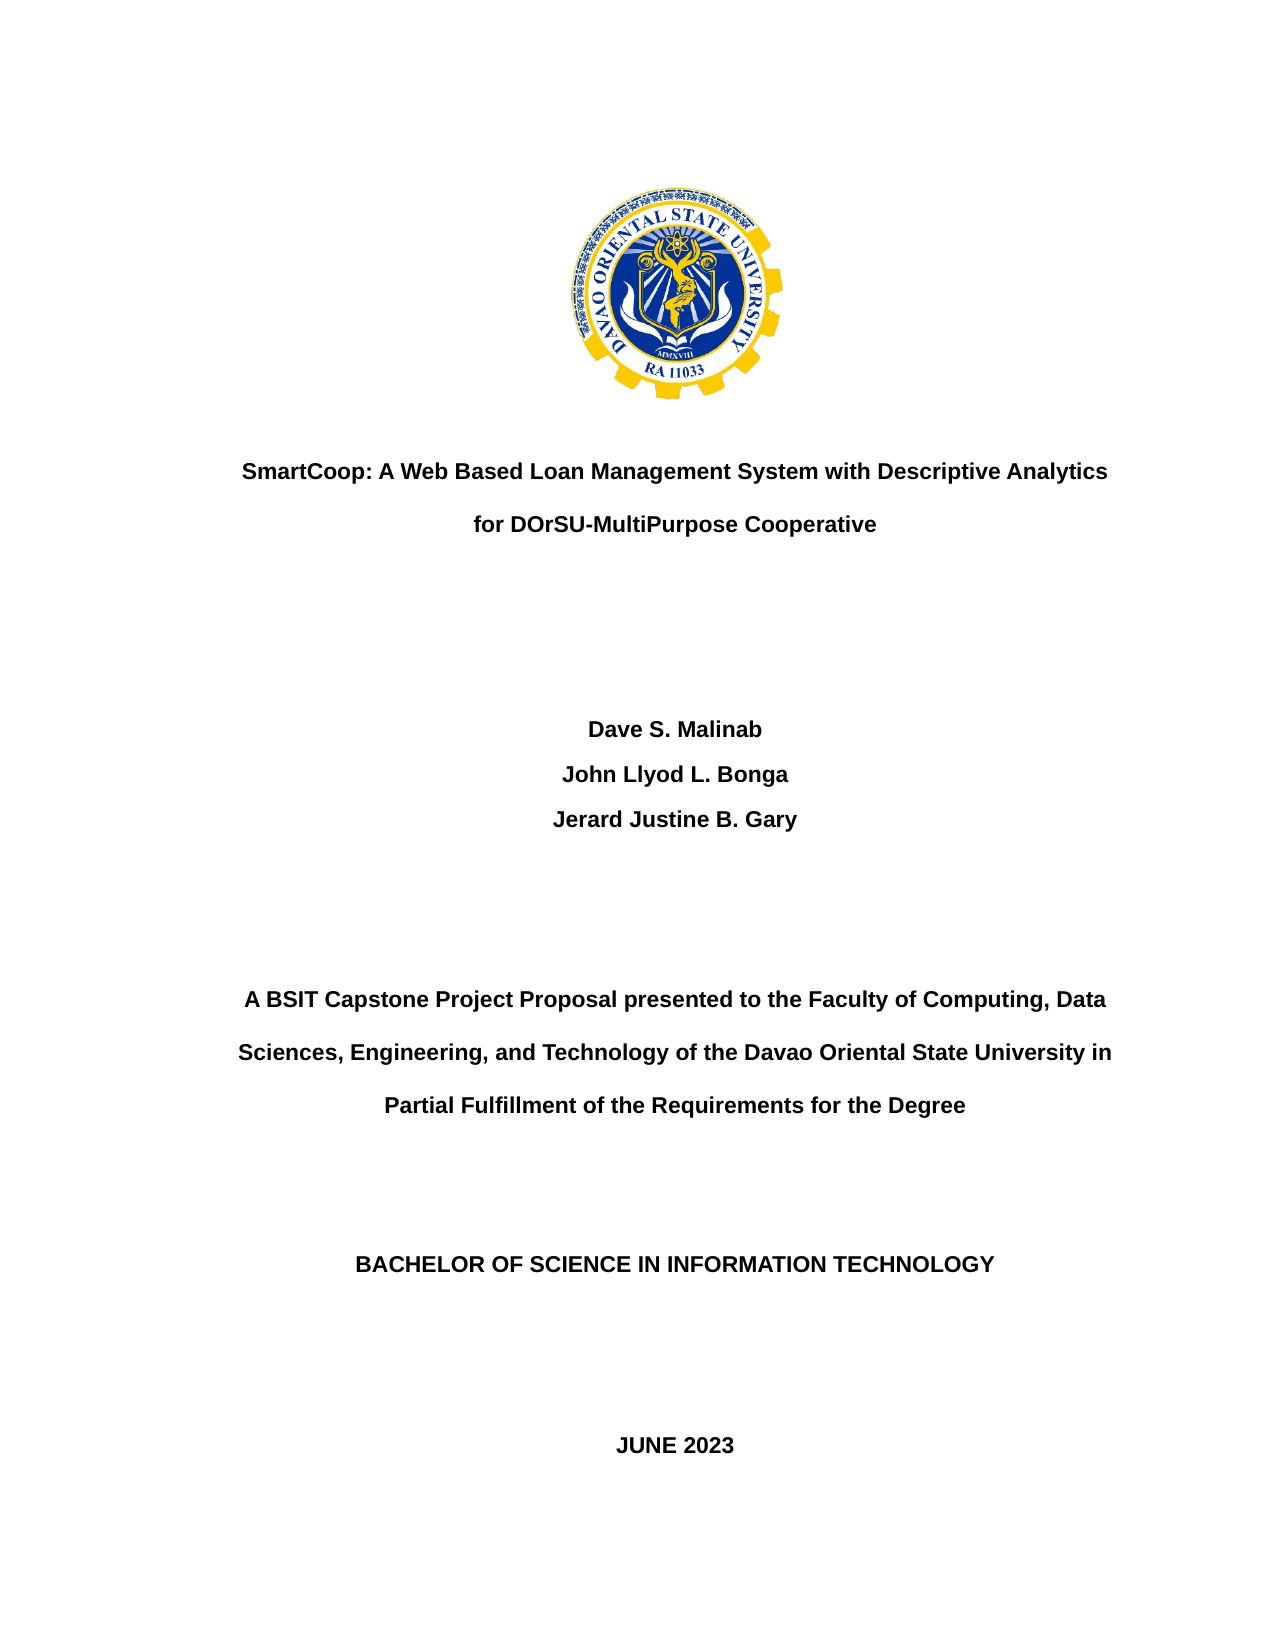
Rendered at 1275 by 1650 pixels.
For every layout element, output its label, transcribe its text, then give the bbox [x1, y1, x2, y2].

text BACHELOR OF SCIENCE IN INFORMATION TECHNOLOGY [225, 1251, 1125, 1277]
picture [567, 187, 783, 404]
text Jerard Justine B. Gary [225, 806, 1125, 832]
text JUNE 2023 [225, 1432, 1125, 1458]
text John Llyod L. Bonga [225, 761, 1125, 787]
text SmartCoop: A Web Based Loan Management System with Descriptive Analytics for DOrSU-MultiPurpose Cooperative [225, 458, 1125, 537]
text A BSIT Capstone Project Proposal presented to the Faculty of Computing, Data Sciences, Engineering, and Technology of the Davao Oriental State University in Partial Fulfillment of the Requirements for the Degree [225, 986, 1125, 1118]
text Dave S. Malinab [225, 716, 1125, 742]
